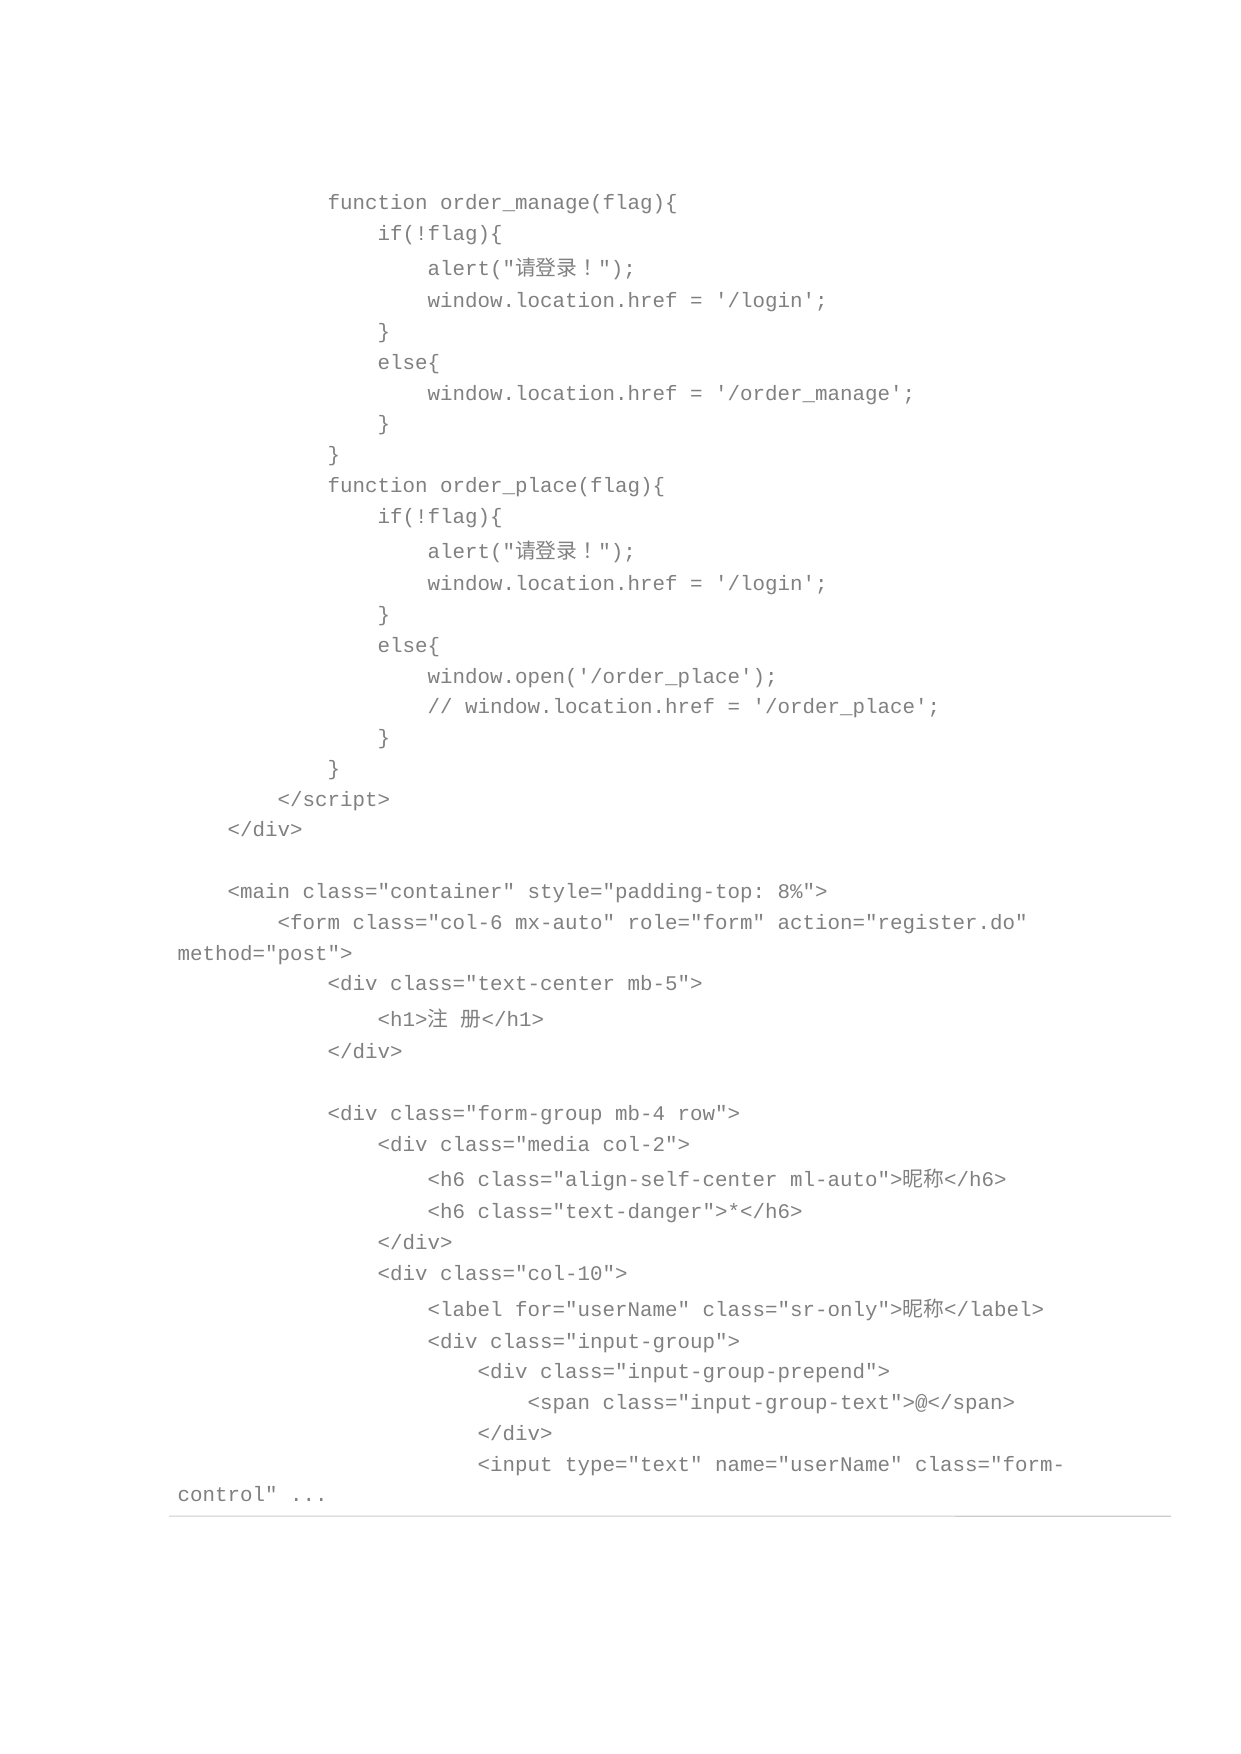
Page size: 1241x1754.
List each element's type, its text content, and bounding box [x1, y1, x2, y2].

text if(!flag){ [177, 223, 1122, 246]
text <h1>注 册</h1> [177, 1004, 1122, 1033]
text else{ [177, 352, 1122, 376]
text alert("请登录！"); [177, 536, 1122, 565]
text <label for="userName" class="sr-only">昵称</label> [177, 1294, 1122, 1322]
text if(!flag){ [177, 506, 1122, 529]
text } [177, 727, 1122, 751]
text window.location.href = '/login'; [177, 291, 1122, 314]
text function order_place(flag){ [177, 475, 1122, 498]
text } [177, 444, 1122, 468]
text </div> [177, 1041, 1122, 1065]
text <h6 class="text-danger">*</h6> [177, 1202, 1122, 1225]
text <main class="container" style="padding-top: 8%"> [177, 881, 1122, 905]
text window.open('/order_place'); [177, 666, 1122, 689]
text <h6 class="align-self-center ml-auto">昵称</h6> [177, 1164, 1122, 1193]
text <div class="col-10"> [177, 1263, 1122, 1287]
text } [177, 604, 1122, 628]
text } [177, 758, 1122, 781]
text alert("请登录！"); [177, 253, 1122, 282]
text } [177, 413, 1122, 437]
text window.location.href = '/login'; [177, 573, 1122, 597]
text <input type="text" name="userName" class="form-control" ... [177, 1454, 1122, 1508]
text </script> [177, 788, 1122, 812]
text <div class="media col-2"> [177, 1134, 1122, 1157]
text window.location.href = '/order_manage'; [177, 383, 1122, 406]
text // window.location.href = '/order_place'; [177, 696, 1122, 720]
text </div> [177, 1232, 1122, 1256]
text else{ [177, 635, 1122, 658]
text <div class="form-group mb-4 row"> [177, 1103, 1122, 1127]
text <form class="col-6 mx-auto" role="form" action="register.do" method="post"> [177, 912, 1122, 966]
text </div> [177, 819, 1122, 843]
text function order_manage(flag){ [177, 192, 1122, 216]
text <span class="input-group-text">@</span> [177, 1392, 1122, 1416]
text <div class="text-center mb-5"> [177, 973, 1122, 997]
text } [177, 321, 1122, 345]
text </div> [177, 1423, 1122, 1447]
text <div class="input-group"> [177, 1331, 1122, 1354]
text <div class="input-group-prepend"> [177, 1362, 1122, 1385]
